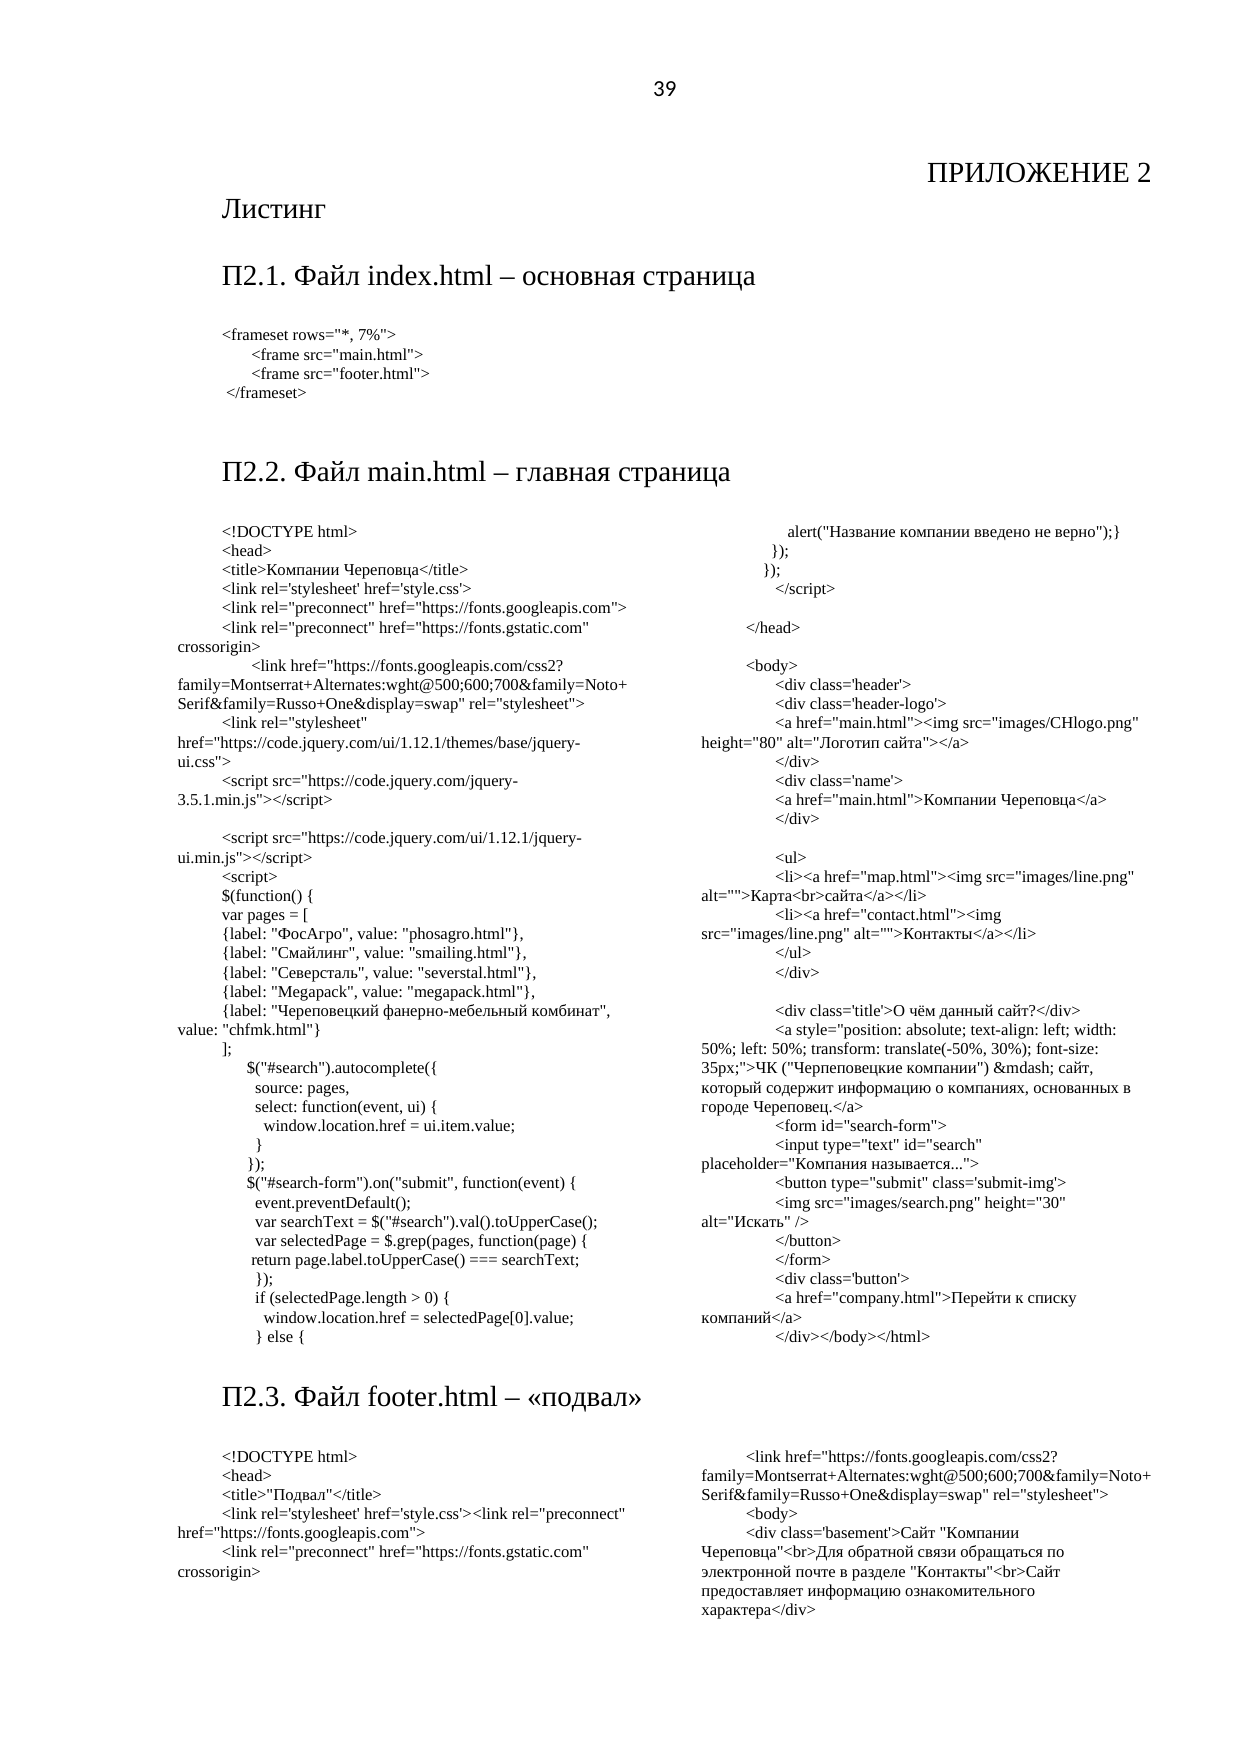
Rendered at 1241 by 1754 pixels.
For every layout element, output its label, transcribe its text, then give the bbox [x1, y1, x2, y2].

text {label: "Смайлинг", value: "smailing.html"}, [177, 943, 627, 962]
text </ul> [701, 943, 1152, 962]
text <input type="text" id="search" placeholder="Компания называется..."> [701, 1135, 1152, 1173]
text } else { [177, 1327, 627, 1346]
text </div> [701, 809, 1152, 828]
text event.preventDefault(); [177, 1192, 627, 1212]
text <div class='header'> [701, 675, 1152, 694]
text }); [701, 560, 1152, 579]
text П2.2. Файл main.html – главная страница [177, 454, 1152, 488]
text <!DOCTYPE html> [177, 522, 627, 541]
text <a href="main.html">Компании Череповца</a> [701, 790, 1152, 809]
text } [177, 1135, 627, 1154]
text <frame src="main.html"> [177, 344, 1152, 363]
text <ul> [701, 847, 1152, 867]
text <link rel="preconnect" href="https://fonts.googleapis.com"> [177, 598, 627, 617]
text }); [701, 541, 1152, 560]
text <title>"Подвал"</title> [177, 1485, 627, 1504]
text П2.1. Файл index.html – основная страница [177, 258, 1152, 292]
text <a href="company.html">Перейти к списку компаний</a> [701, 1288, 1152, 1327]
text <form id="search-form"> [701, 1116, 1152, 1135]
text $(function() { [177, 886, 627, 905]
text Листинг [177, 191, 1152, 224]
text alert("Название компании введено не верно");} [701, 522, 1152, 541]
text <head> [177, 541, 627, 560]
text <link rel="stylesheet" href="https://code.jquery.com/ui/1.12.1/themes/base/jquery-ui.css"> [177, 713, 627, 771]
text var pages = [ [177, 905, 627, 924]
text window.location.href = selectedPage[0].value; [177, 1307, 627, 1327]
text <!DOCTYPE html> [177, 1446, 627, 1466]
text <frame src="footer.html"> [177, 363, 1152, 383]
subtitle ПРИЛОЖЕНИЕ 2 [177, 155, 1152, 188]
text {label: "Череповецкий фанерно-мебельный комбинат", value: "chfmk.html"} [177, 1001, 627, 1039]
text <div class='title'>О чём данный сайт?</div> [701, 1001, 1152, 1020]
text }); [177, 1269, 627, 1288]
text var searchText = $("#search").val().toUpperCase(); [177, 1212, 627, 1231]
text <a style="position: absolute; text-align: left; width: 50%; left: 50%; transform: translate(-50%, 30%); font-size: 35px;">ЧК ("Черпеповецкие компании") &mdash; сайт, который содержит информацию о компаниях, основанных в городе Череповец.</a> [701, 1020, 1152, 1116]
text $("#search").autocomplete({ [177, 1058, 627, 1077]
text var selectedPage = $.grep(pages, function(page) { [177, 1231, 627, 1250]
text </div> [701, 752, 1152, 771]
text </form> [701, 1250, 1152, 1269]
text <li><a href="map.html"><img src="images/line.png" alt="">Карта<br>сайта</a></li> [701, 867, 1152, 905]
text </div></body></html> [701, 1327, 1152, 1346]
text <link rel="preconnect" href="https://fonts.gstatic.com" crossorigin> [177, 1542, 627, 1581]
text {label: "ФосАгро", value: "phosagro.html"}, [177, 924, 627, 943]
text </button> [701, 1231, 1152, 1250]
text <a href="main.html"><img src="images/CHlogo.png" height="80" alt="Логотип сайта"></a> [701, 713, 1152, 752]
text $("#search-form").on("submit", function(event) { [177, 1173, 627, 1192]
text <img src="images/search.png" height="30" alt="Искать" /> [701, 1192, 1152, 1231]
text <script> [177, 867, 627, 886]
text <button type="submit" class='submit-img'> [701, 1173, 1152, 1192]
text <script src="https://code.jquery.com/jquery-3.5.1.min.js"></script> [177, 771, 627, 809]
text <body> [701, 656, 1152, 675]
text if (selectedPage.length > 0) { [177, 1288, 627, 1307]
text <div class='name'> [701, 771, 1152, 790]
text select: function(event, ui) { [177, 1097, 627, 1116]
text <link rel='stylesheet' href='style.css'> [177, 579, 627, 598]
text </frameset> [177, 383, 1152, 402]
text <script src="https://code.jquery.com/ui/1.12.1/jquery-ui.min.js"></script> [177, 828, 627, 867]
text source: pages, [177, 1077, 627, 1097]
text <div class='button'> [701, 1269, 1152, 1288]
text <link rel='stylesheet' href='style.css'> <link rel="preconnect" href="https://fonts.googleapis.com"> [177, 1504, 627, 1542]
text <div class='basement'>Сайт "Компании Череповца"<br>Для обратной связи обращаться по электронной почте в разделе "Контакты"<br>Сайт предоставляет информацию ознакомительного характера</div> [701, 1523, 1152, 1619]
text window.location.href = ui.item.value; [177, 1116, 627, 1135]
text }); [177, 1154, 627, 1173]
text </head> [701, 617, 1152, 637]
text <body> [701, 1504, 1152, 1523]
text <li><a href="contact.html"><img src="images/line.png" alt="">Контакты</a></li> [701, 905, 1152, 943]
text <div class='header-logo'> [701, 694, 1152, 713]
text П2.3. Файл footer.html – «подвал» [177, 1379, 1152, 1413]
text return page.label.toUpperCase() === searchText; [177, 1250, 627, 1269]
text <title>Компании Череповца</title> [177, 560, 627, 579]
text </script> [701, 579, 1152, 598]
text ]; [177, 1039, 627, 1058]
text </div> [701, 962, 1152, 982]
text <head> [177, 1466, 627, 1485]
text {label: "Megapack", value: "megapack.html"}, [177, 982, 627, 1001]
text <link rel="preconnect" href="https://fonts.gstatic.com" crossorigin> [177, 617, 627, 656]
text {label: "Северсталь", value: "severstal.html"}, [177, 962, 627, 982]
text <frameset rows="*, 7%"> [177, 325, 1152, 344]
